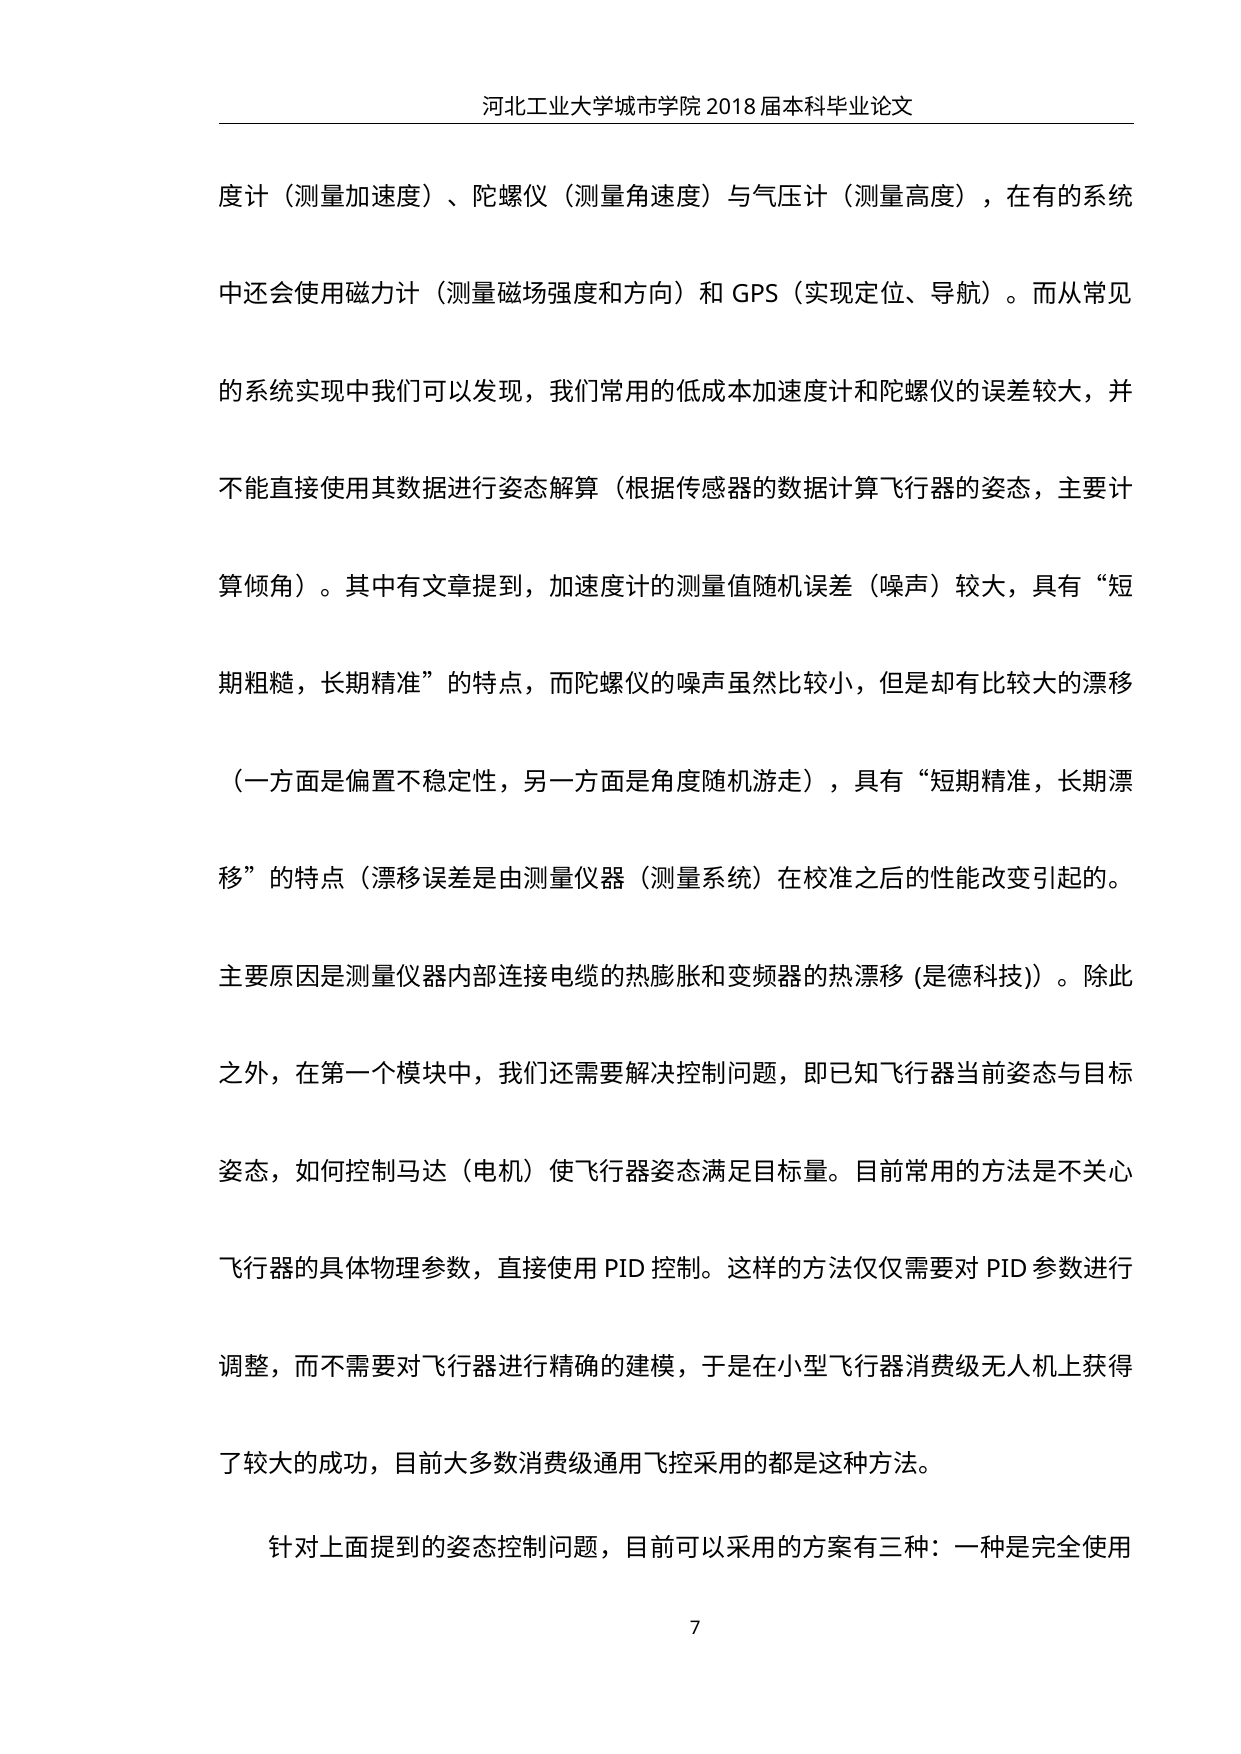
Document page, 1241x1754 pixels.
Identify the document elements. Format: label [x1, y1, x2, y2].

text [218, 162, 1134, 1494]
text [218, 1513, 1134, 1578]
